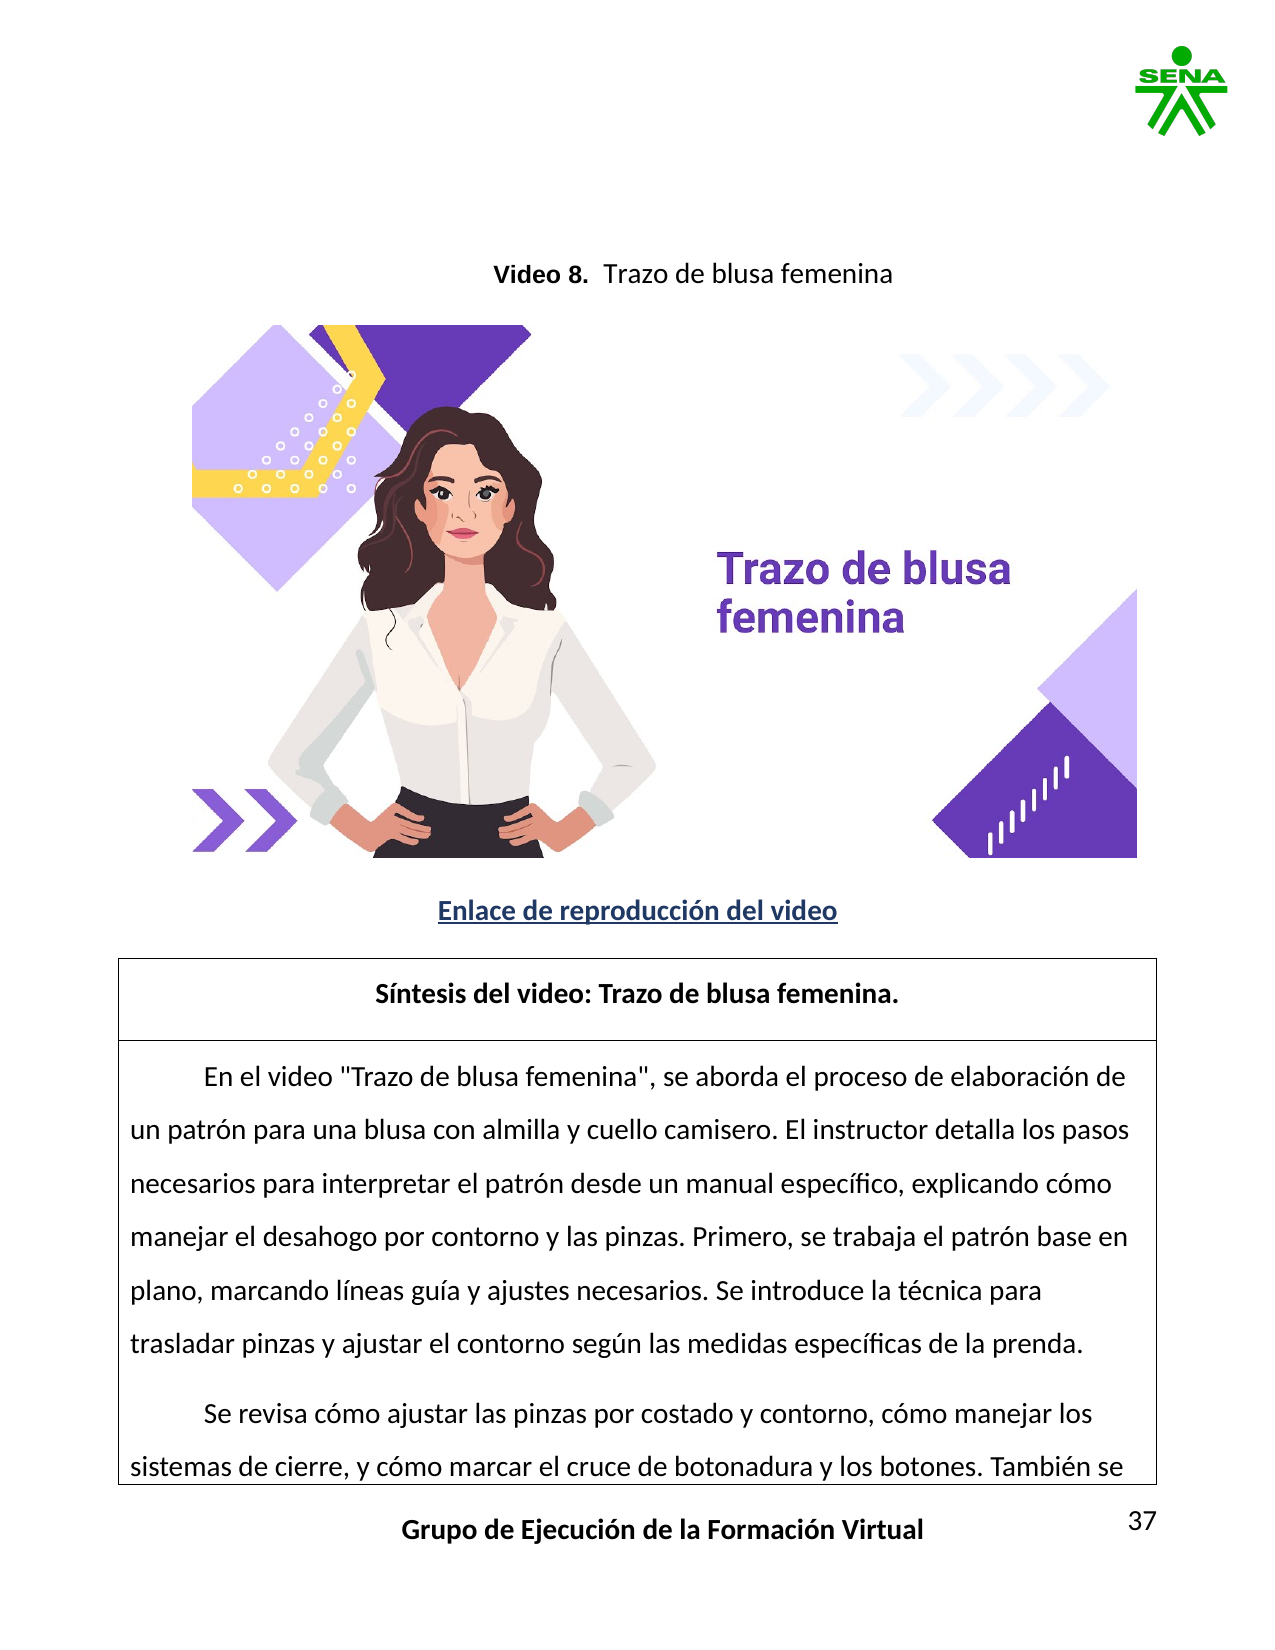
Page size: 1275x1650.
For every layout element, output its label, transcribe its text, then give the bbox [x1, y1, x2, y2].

picture [1135, 46, 1228, 136]
picture [192, 325, 1137, 858]
text Trazo de blusa femenina [229, 256, 1157, 291]
text Enlace de reproducción del video [118, 892, 1157, 927]
table_header Síntesis del video: Trazo de blusa femenina. [119, 959, 1156, 1040]
